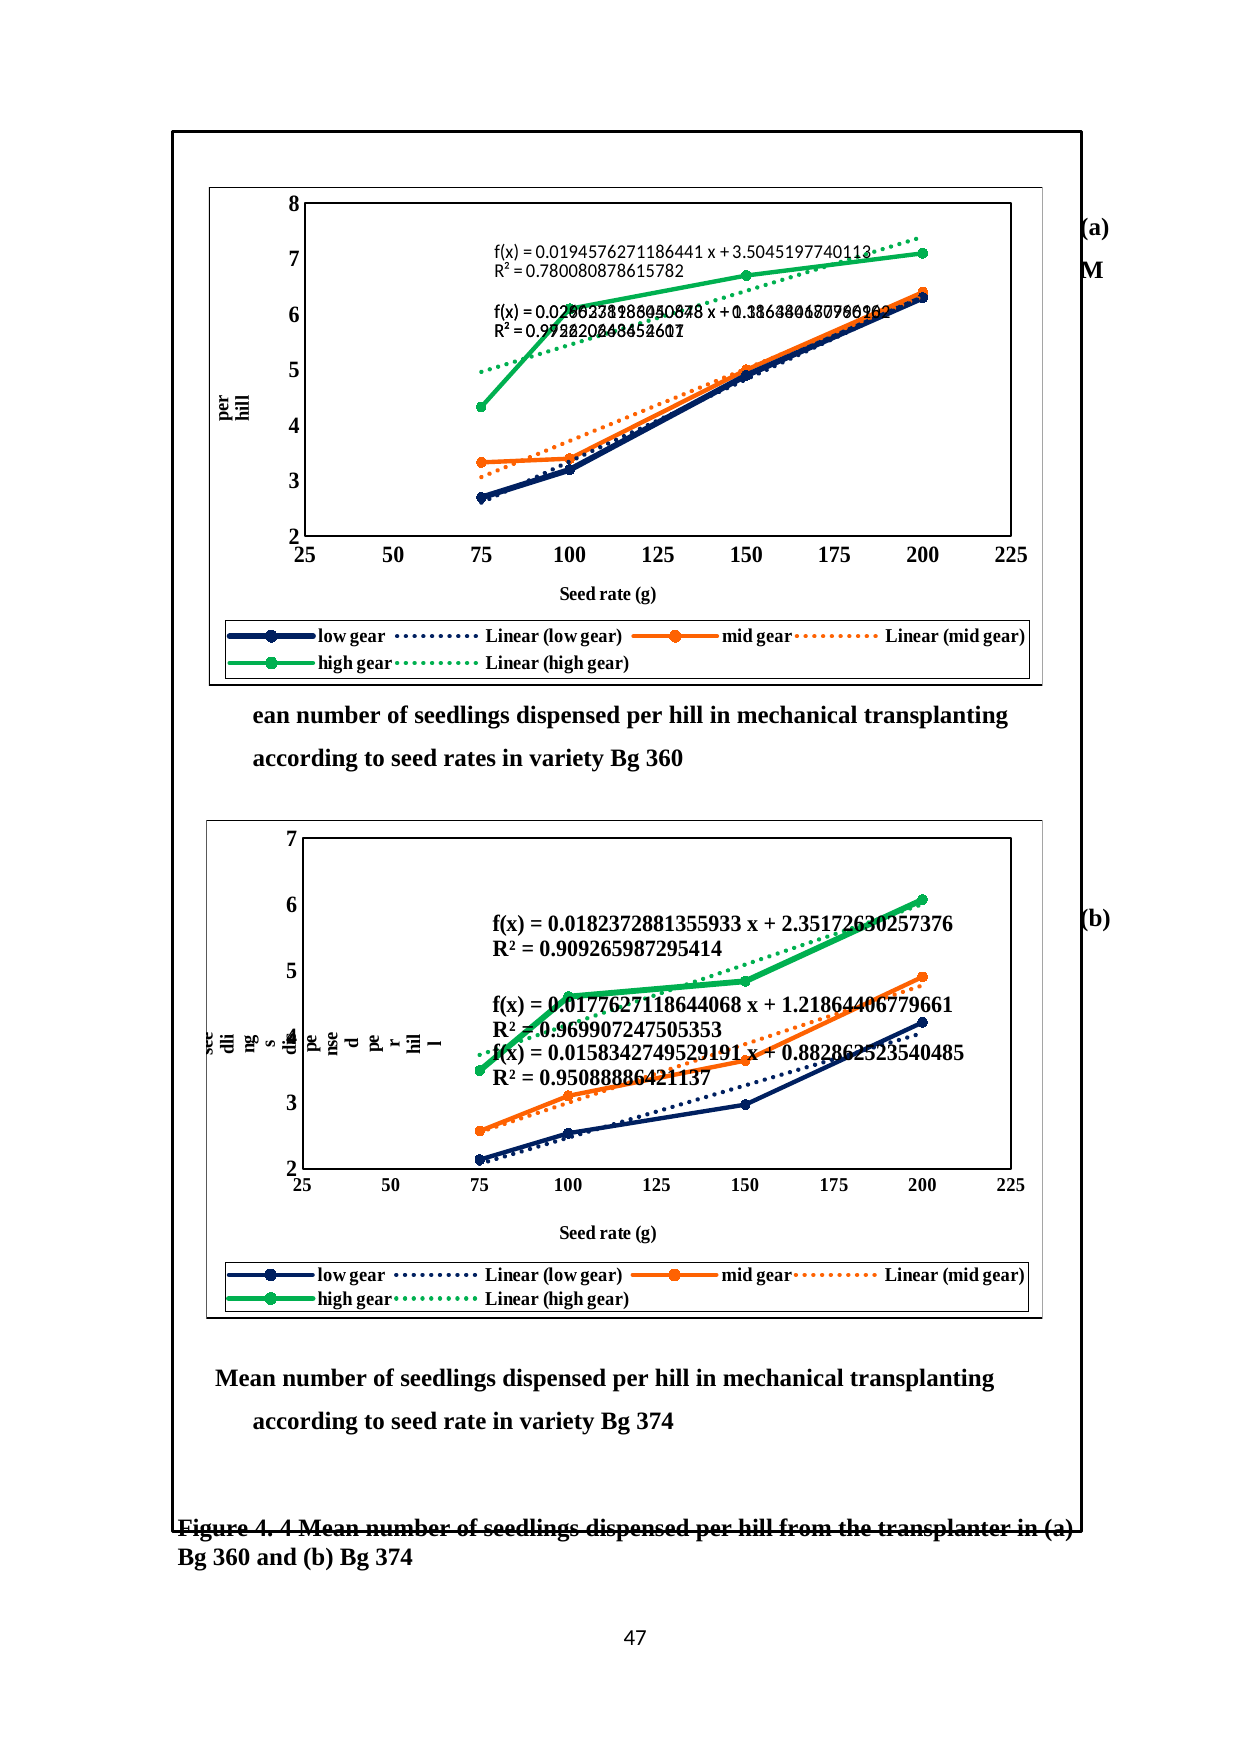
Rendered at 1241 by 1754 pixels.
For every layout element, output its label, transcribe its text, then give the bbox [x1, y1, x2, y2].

list Mean number of seedlings dispensed per hill in mechanical transplanting according to seed rates in variety Bg 360 [215, 212, 1092, 772]
list Mean number of seedlings dispensed per hill in mechanical transplanting according to seed rate in variety Bg 374 [215, 903, 1092, 1435]
text Figure 4. 4 Mean number of seedlings dispensed per hill from the transplanter in (a) Bg 360 and (b) Bg 374 [177, 1513, 1092, 1571]
